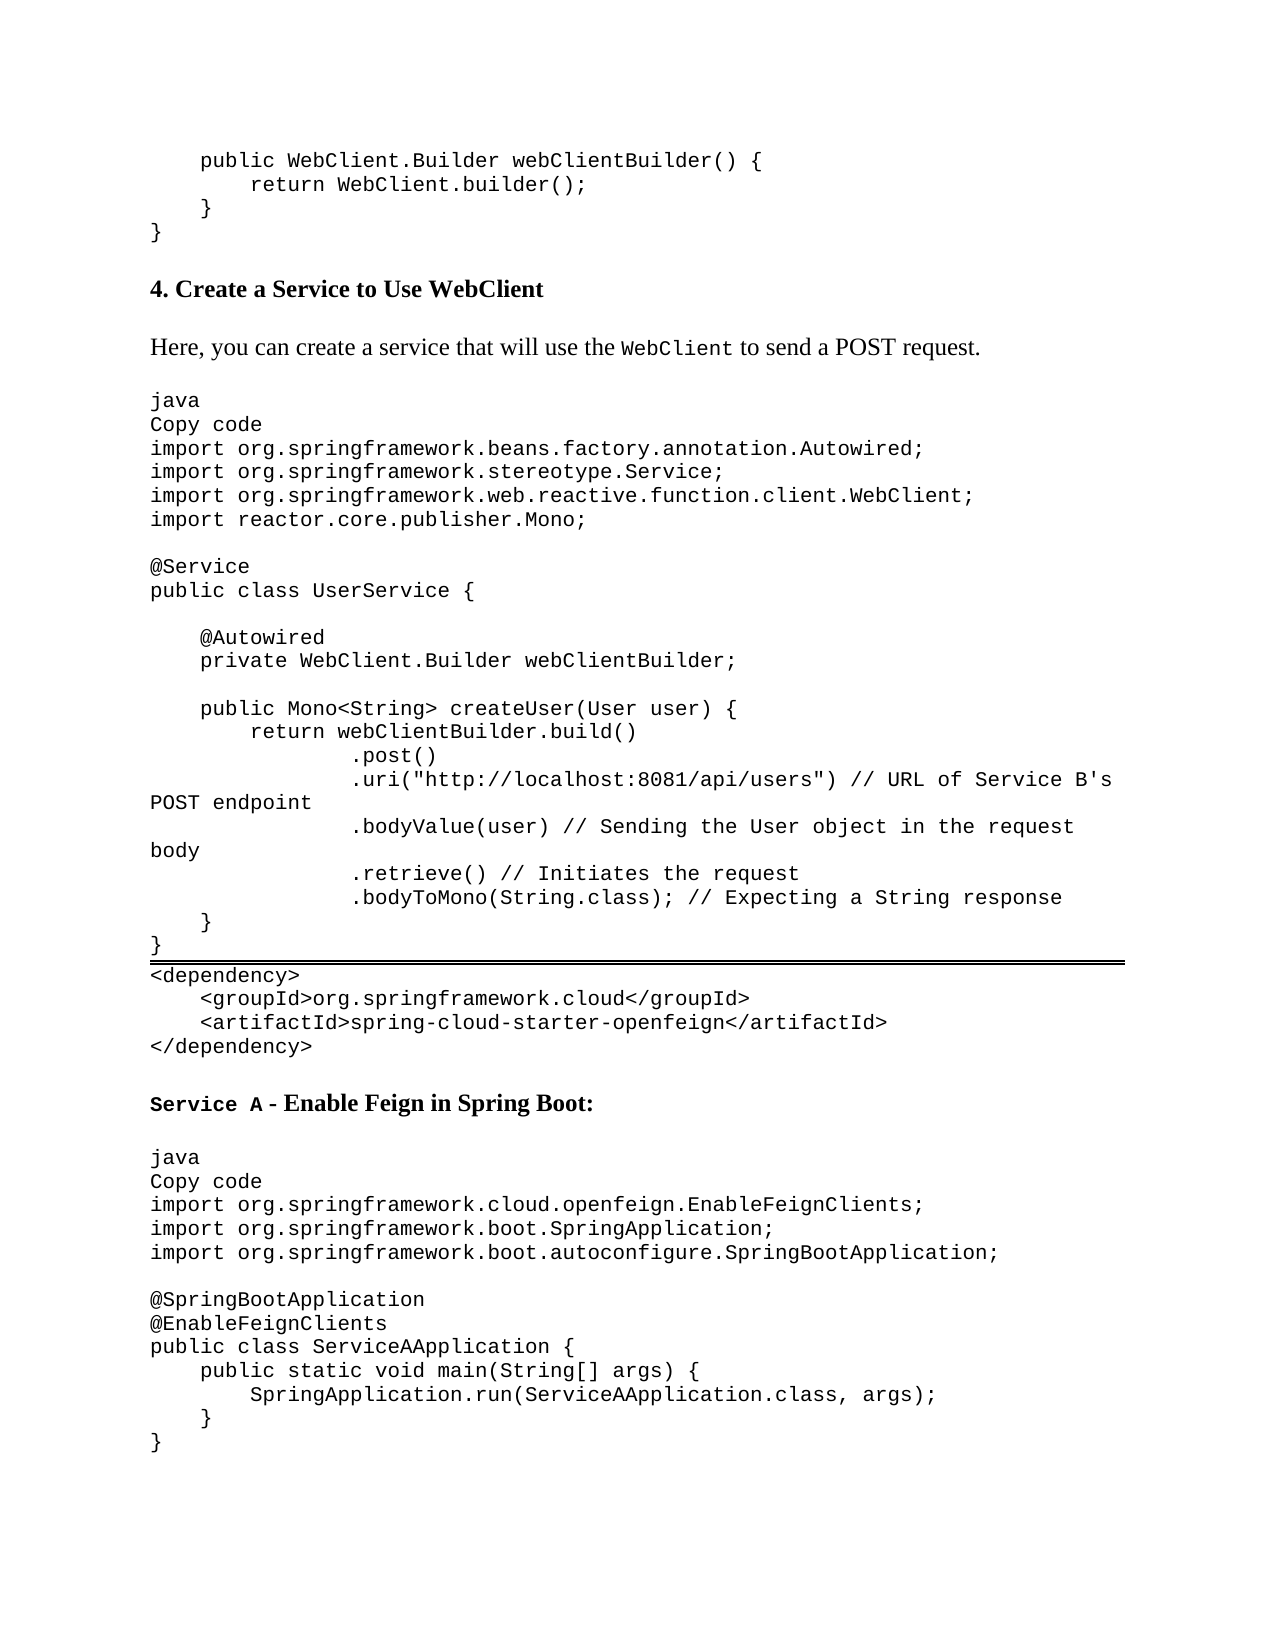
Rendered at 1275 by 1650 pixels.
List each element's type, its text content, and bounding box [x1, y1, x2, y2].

text } [150, 1407, 1125, 1431]
text return webClientBuilder.build() [150, 721, 1125, 745]
text .bodyToMono(String.class); // Expecting a String response [150, 887, 1125, 911]
text private WebClient.Builder webClientBuilder; [150, 651, 1125, 674]
text return WebClient.builder(); [150, 174, 1125, 197]
text public static void main(String[] args) { [150, 1360, 1125, 1384]
text <artifactId>spring-cloud-starter-openfeign</artifactId> [150, 1012, 1125, 1036]
text public class ServiceAApplication { [150, 1336, 1125, 1360]
text import org.springframework.web.reactive.function.client.WebClient; [150, 485, 1125, 509]
text @Autowired [150, 627, 1125, 651]
text java [150, 390, 1125, 414]
text import org.springframework.cloud.openfeign.EnableFeignClients; [150, 1194, 1125, 1218]
text } [150, 197, 1125, 221]
text 4. Create a Service to Use WebClient [150, 274, 1125, 302]
text import org.springframework.boot.SpringApplication; [150, 1218, 1125, 1242]
text import org.springframework.stereotype.Service; [150, 461, 1125, 485]
text public Mono<String> createUser(User user) { [150, 698, 1125, 721]
text java [150, 1147, 1125, 1171]
text SpringApplication.run(ServiceAApplication.class, args); [150, 1384, 1125, 1407]
text public class UserService { [150, 579, 1125, 603]
text .retrieve() // Initiates the request [150, 863, 1125, 887]
text </dependency> [150, 1036, 1125, 1059]
text <groupId>org.springframework.cloud</groupId> [150, 988, 1125, 1012]
text @EnableFeignClients [150, 1313, 1125, 1336]
text <dependency> [150, 965, 1125, 988]
text .post() [150, 745, 1125, 769]
text Here, you can create a service that will use the WebClient to send a POST request. [150, 332, 1125, 361]
text Copy code [150, 414, 1125, 438]
text import reactor.core.publisher.Mono; [150, 509, 1125, 532]
text @Service [150, 556, 1125, 579]
text .uri("http://localhost:8081/api/users") // URL of Service B's POST endpoint [150, 769, 1125, 816]
text } [150, 911, 1125, 934]
text import org.springframework.boot.autoconfigure.SpringBootApplication; [150, 1242, 1125, 1265]
text @SpringBootApplication [150, 1289, 1125, 1313]
text import org.springframework.beans.factory.annotation.Autowired; [150, 438, 1125, 461]
text } [150, 1431, 1125, 1454]
text Service A - Enable Feign in Spring Boot: [150, 1088, 1125, 1118]
text Copy code [150, 1171, 1125, 1194]
text } [150, 934, 1125, 960]
text .bodyValue(user) // Sending the User object in the request body [150, 816, 1125, 863]
text } [150, 221, 1125, 244]
text public WebClient.Builder webClientBuilder() { [150, 150, 1125, 174]
